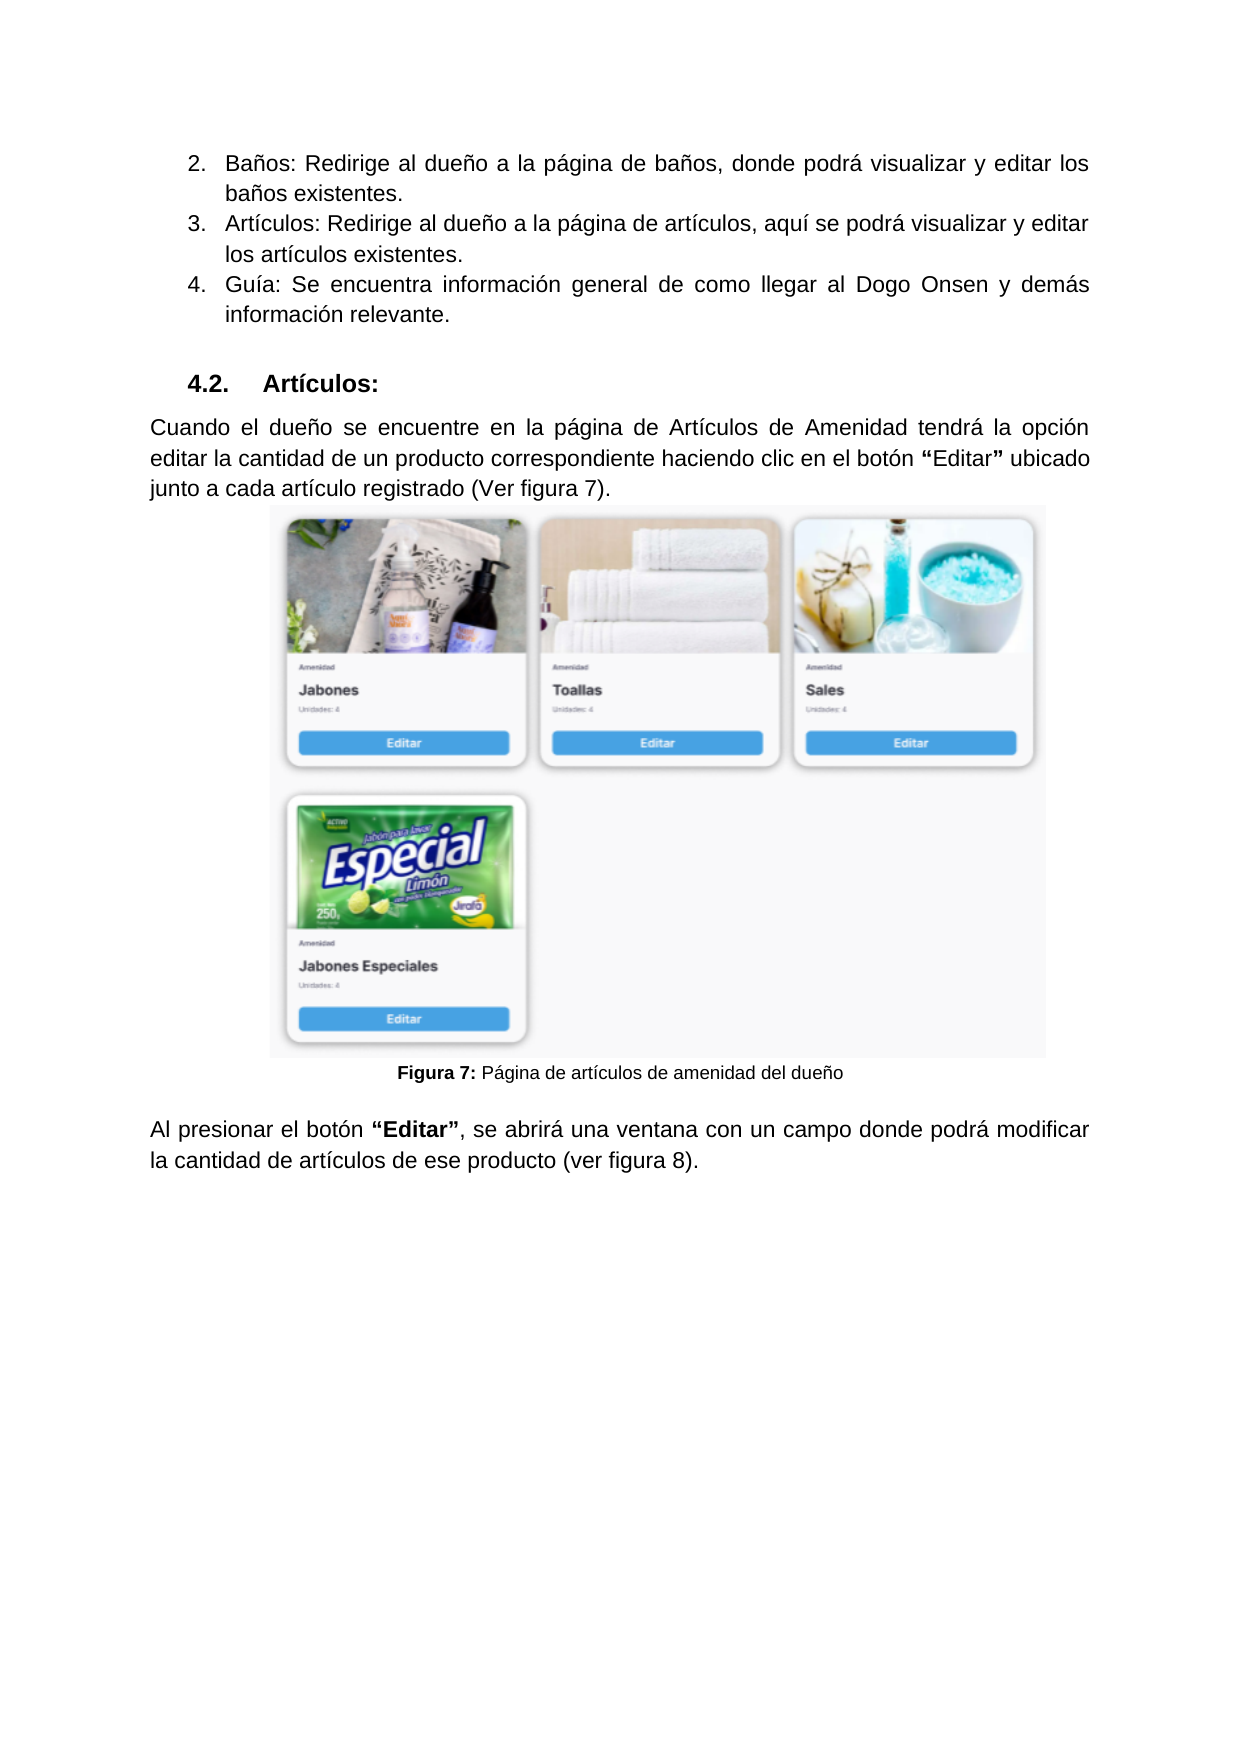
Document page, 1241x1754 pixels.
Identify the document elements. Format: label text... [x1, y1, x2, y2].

text Cuando el dueño se encuentre en la página de Artículos de Amenidad tendrá la opción editar la cantidad de un producto correspondiente haciendo clic en el botón “Editar” ubicado junto a cada artículo registrado (Ver figura 7). [150, 414, 1090, 501]
picture [269, 505, 1046, 1058]
list Guía: Se encuentra información general de como llegar al Dogo Onsen y demás información relevante. [187, 271, 1090, 327]
list Baños: Redirige al dueño a la página de baños, donde podrá visualizar y editar los baños existentes. [187, 150, 1090, 207]
list Artículos: Redirige al dueño a la página de artículos, aquí se podrá visualizar y editar los artículos existentes. [187, 210, 1090, 267]
text Al presionar el botón “Editar”, se abrirá una ventana con un campo donde podrá modificar la cantidad de artículos de ese producto (ver figura 8). [150, 1116, 1090, 1173]
text Figura 7: Página de artículos de amenidad del dueño [150, 1061, 1090, 1083]
subtitle Artículos: [187, 369, 1090, 397]
